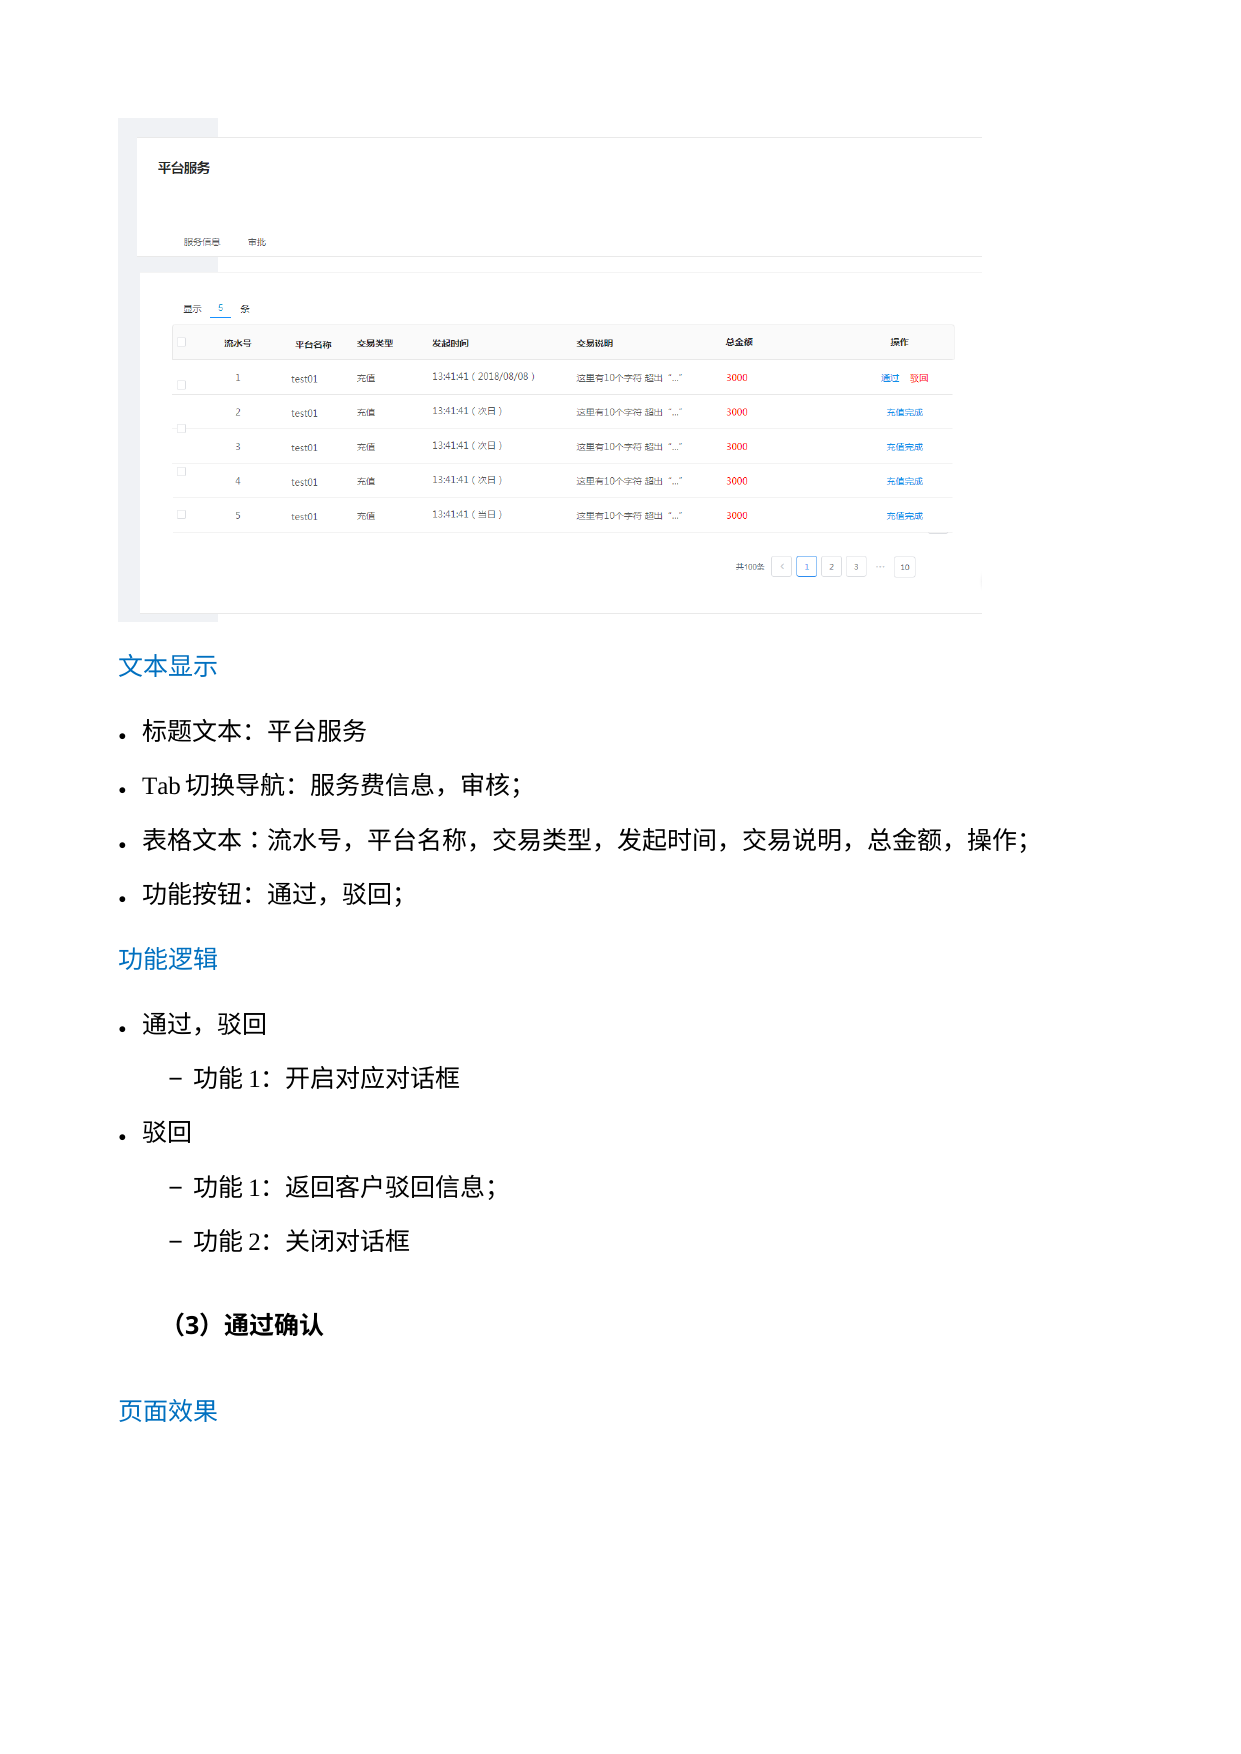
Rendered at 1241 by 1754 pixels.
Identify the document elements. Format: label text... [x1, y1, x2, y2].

text 通过，驳回 [118, 1004, 1122, 1040]
text 标题文本：平台服务 [118, 711, 1122, 748]
text 驳回 [118, 1113, 1122, 1149]
text 功能1：开启对应对话框 [118, 1058, 1122, 1095]
picture [118, 118, 982, 622]
text Tab切换导航：服务费信息，审核； [118, 766, 1122, 802]
text 功能2：关闭对话框 [118, 1222, 1122, 1258]
text 功能按钮：通过，驳回； [118, 874, 1122, 911]
text 文本显示 [118, 647, 1122, 683]
text 表格文本：流水号，平台名称，交易类型，发起时间，交易说明，总金额，操作； [118, 820, 1122, 856]
text 页面效果 [118, 1392, 1122, 1428]
text 功能1：返回客户驳回信息； [118, 1167, 1122, 1203]
subtitle 通过确认 [118, 1305, 1122, 1341]
text 功能逻辑 [118, 939, 1122, 976]
